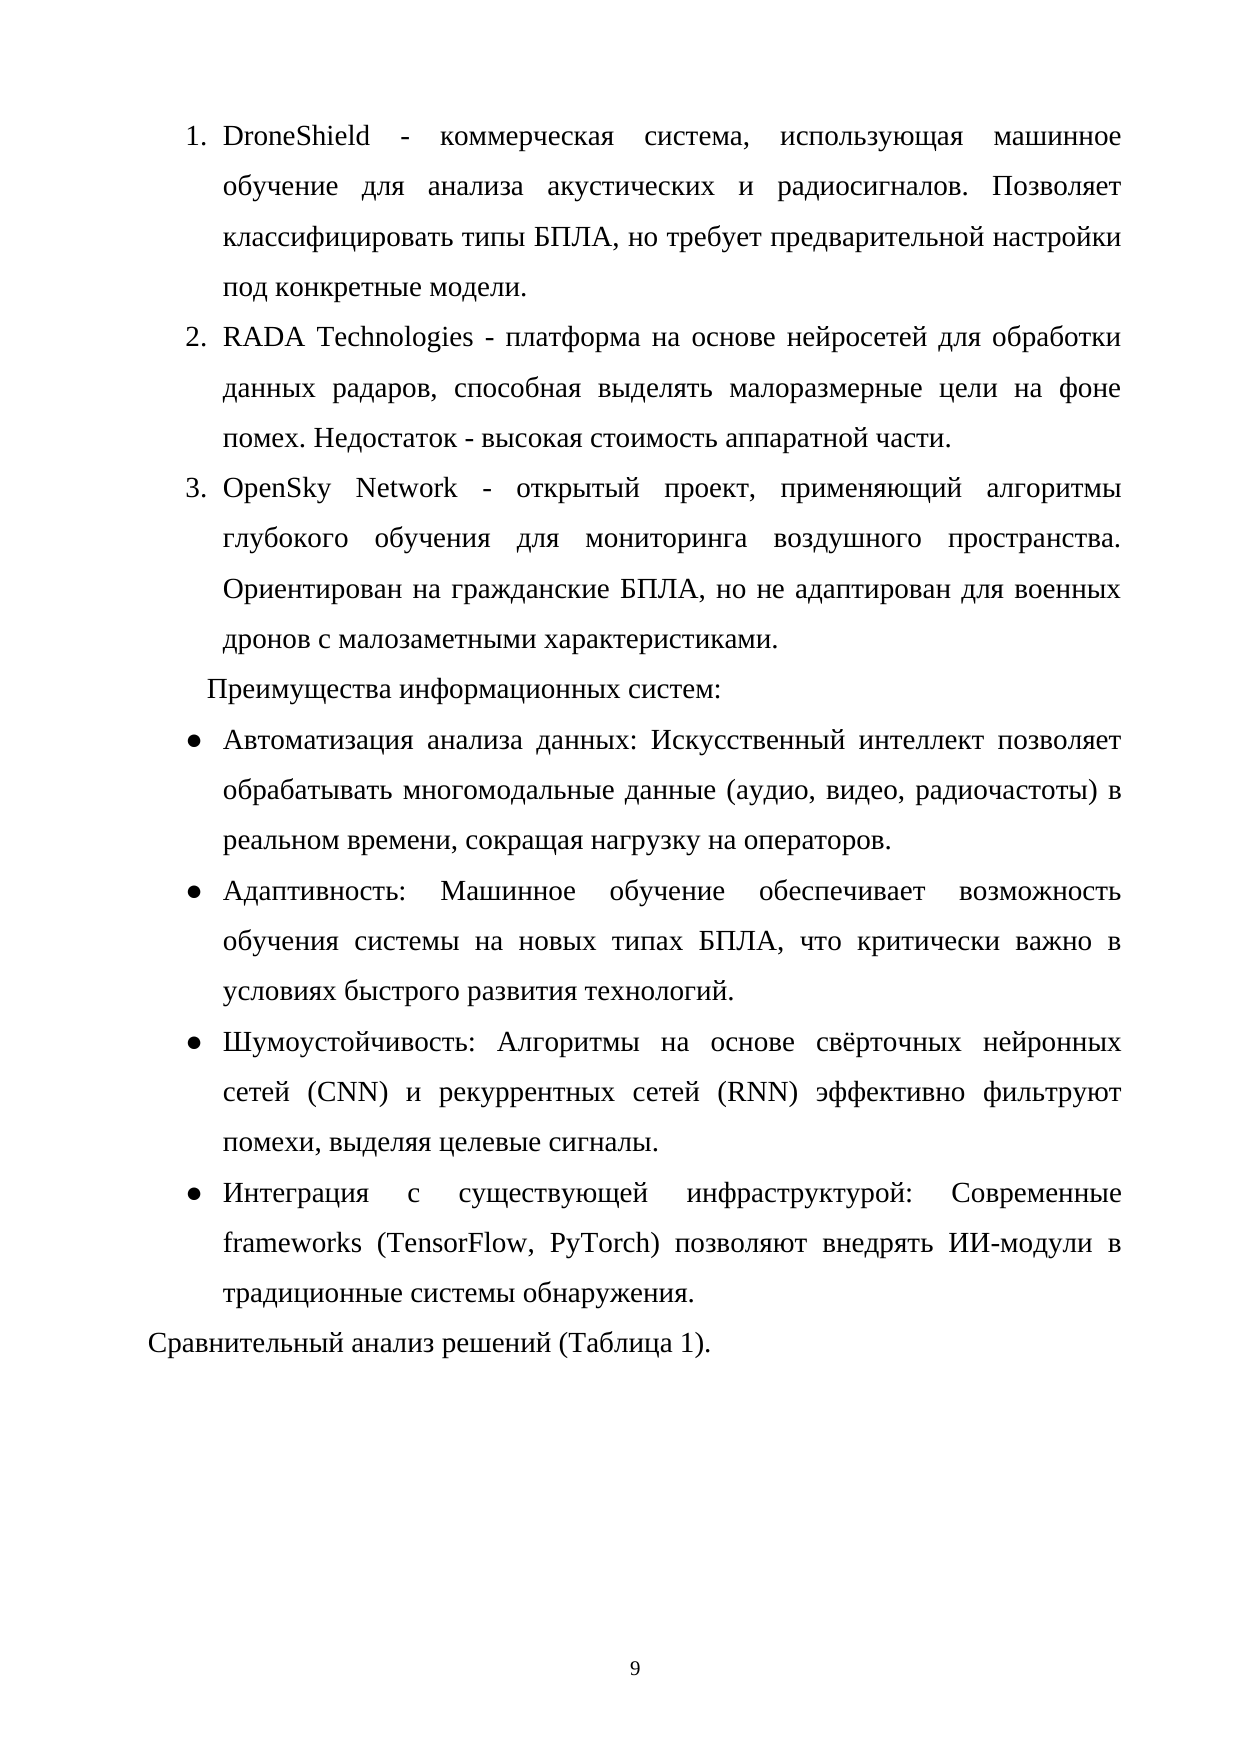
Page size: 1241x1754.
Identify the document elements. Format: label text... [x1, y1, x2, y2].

list Адаптивность: Машинное обучение обеспечивает возможность обучения системы на новых типах БПЛА, что критически важно в условиях быстрого развития технологий. [185, 873, 1122, 1007]
text Преимущества информационных систем: [148, 672, 1122, 705]
list RADA Technologies - платформа на основе нейросетей для обработки данных радаров, способная выделять малоразмерные цели на фоне помех. Недостаток - высокая стоимость аппаратной части. [185, 319, 1122, 453]
list OpenSky Network - открытый проект, применяющий алгоритмы глубокого обучения для мониторинга воздушного пространства. Ориентирован на гражданские БПЛА, но не адаптирован для военных дронов с малозаметными характеристиками. [185, 470, 1122, 655]
text Сравнительный анализ решений (Таблица 1). [148, 1326, 1122, 1359]
list Шумоустойчивость: Алгоритмы на основе свёрточных нейронных сетей (CNN) и рекуррентных сетей (RNN) эффективно фильтруют помехи, выделяя целевые сигналы. [185, 1024, 1122, 1158]
list Интеграция с существующей инфраструктурой: Современные frameworks (TensorFlow, PyTorch) позволяют внедрять ИИ-модули в традиционные системы обнаружения. [185, 1175, 1122, 1309]
list DroneShield - коммерческая система, использующая машинное обучение для анализа акустических и радиосигналов. Позволяет классифицировать типы БПЛА, но требует предварительной настройки под конкретные модели. [185, 118, 1122, 303]
list Автоматизация анализа данных: Искусственный интеллект позволяет обрабатывать многомодальные данные (аудио, видео, радиочастоты) в реальном времени, сокращая нагрузку на операторов. [185, 722, 1122, 856]
